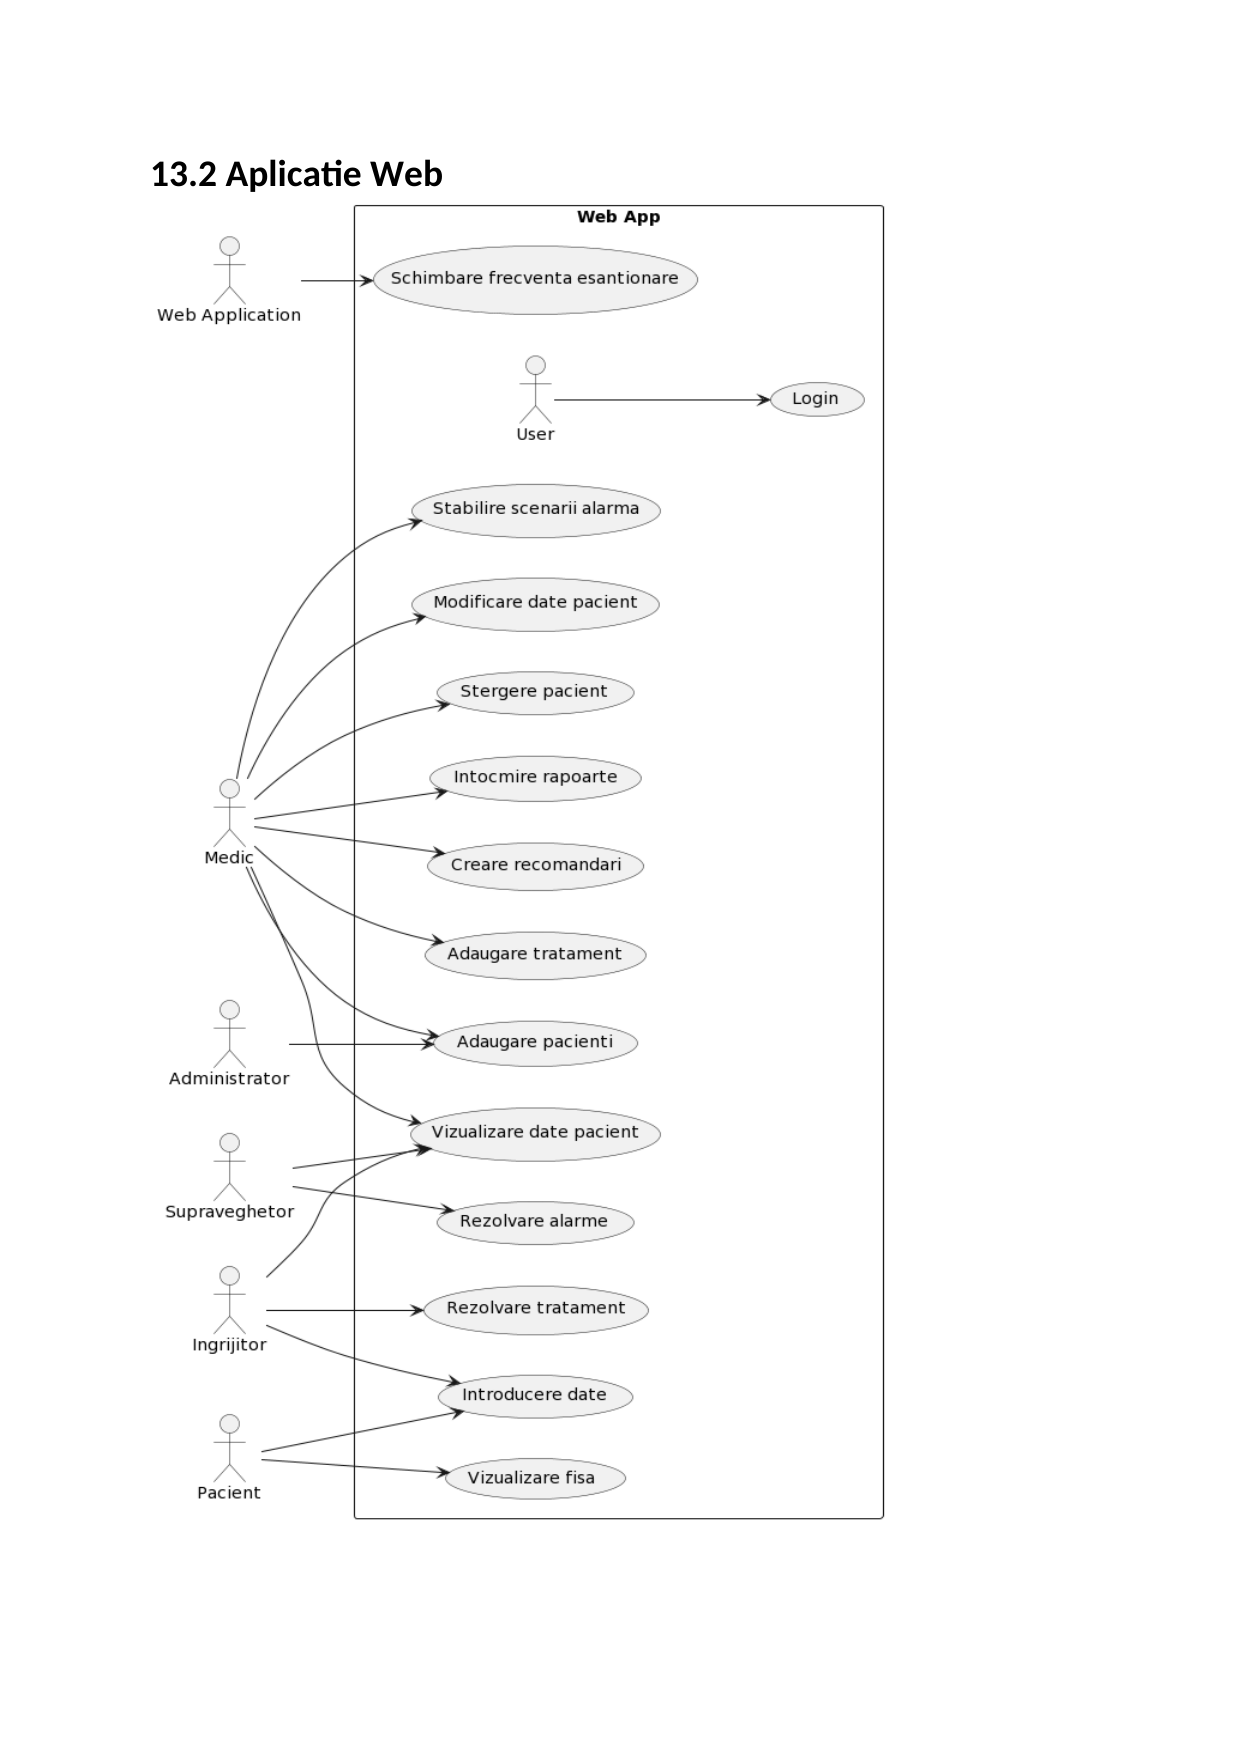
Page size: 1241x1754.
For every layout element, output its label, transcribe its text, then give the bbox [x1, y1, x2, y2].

picture [150, 198, 889, 1524]
